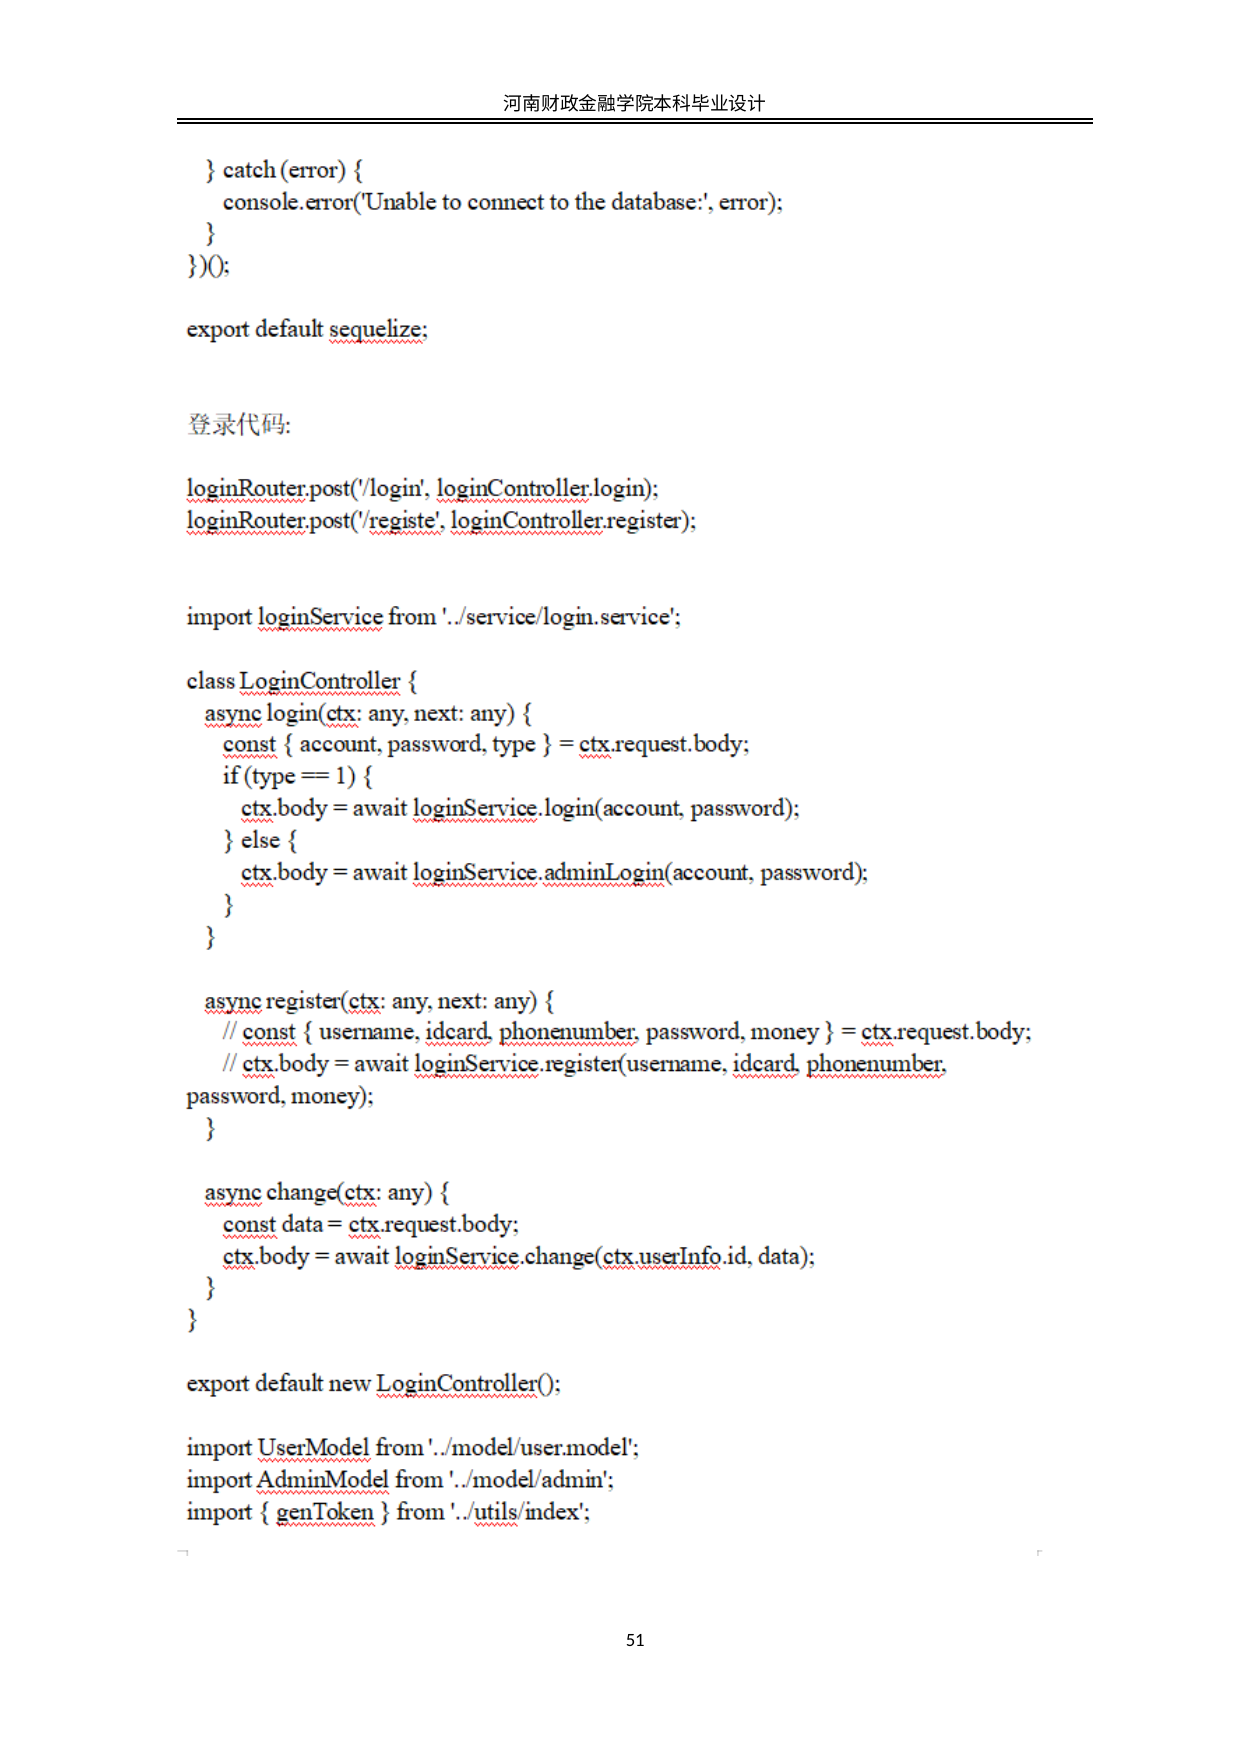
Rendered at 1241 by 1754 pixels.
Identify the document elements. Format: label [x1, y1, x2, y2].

picture [177, 147, 1043, 1556]
